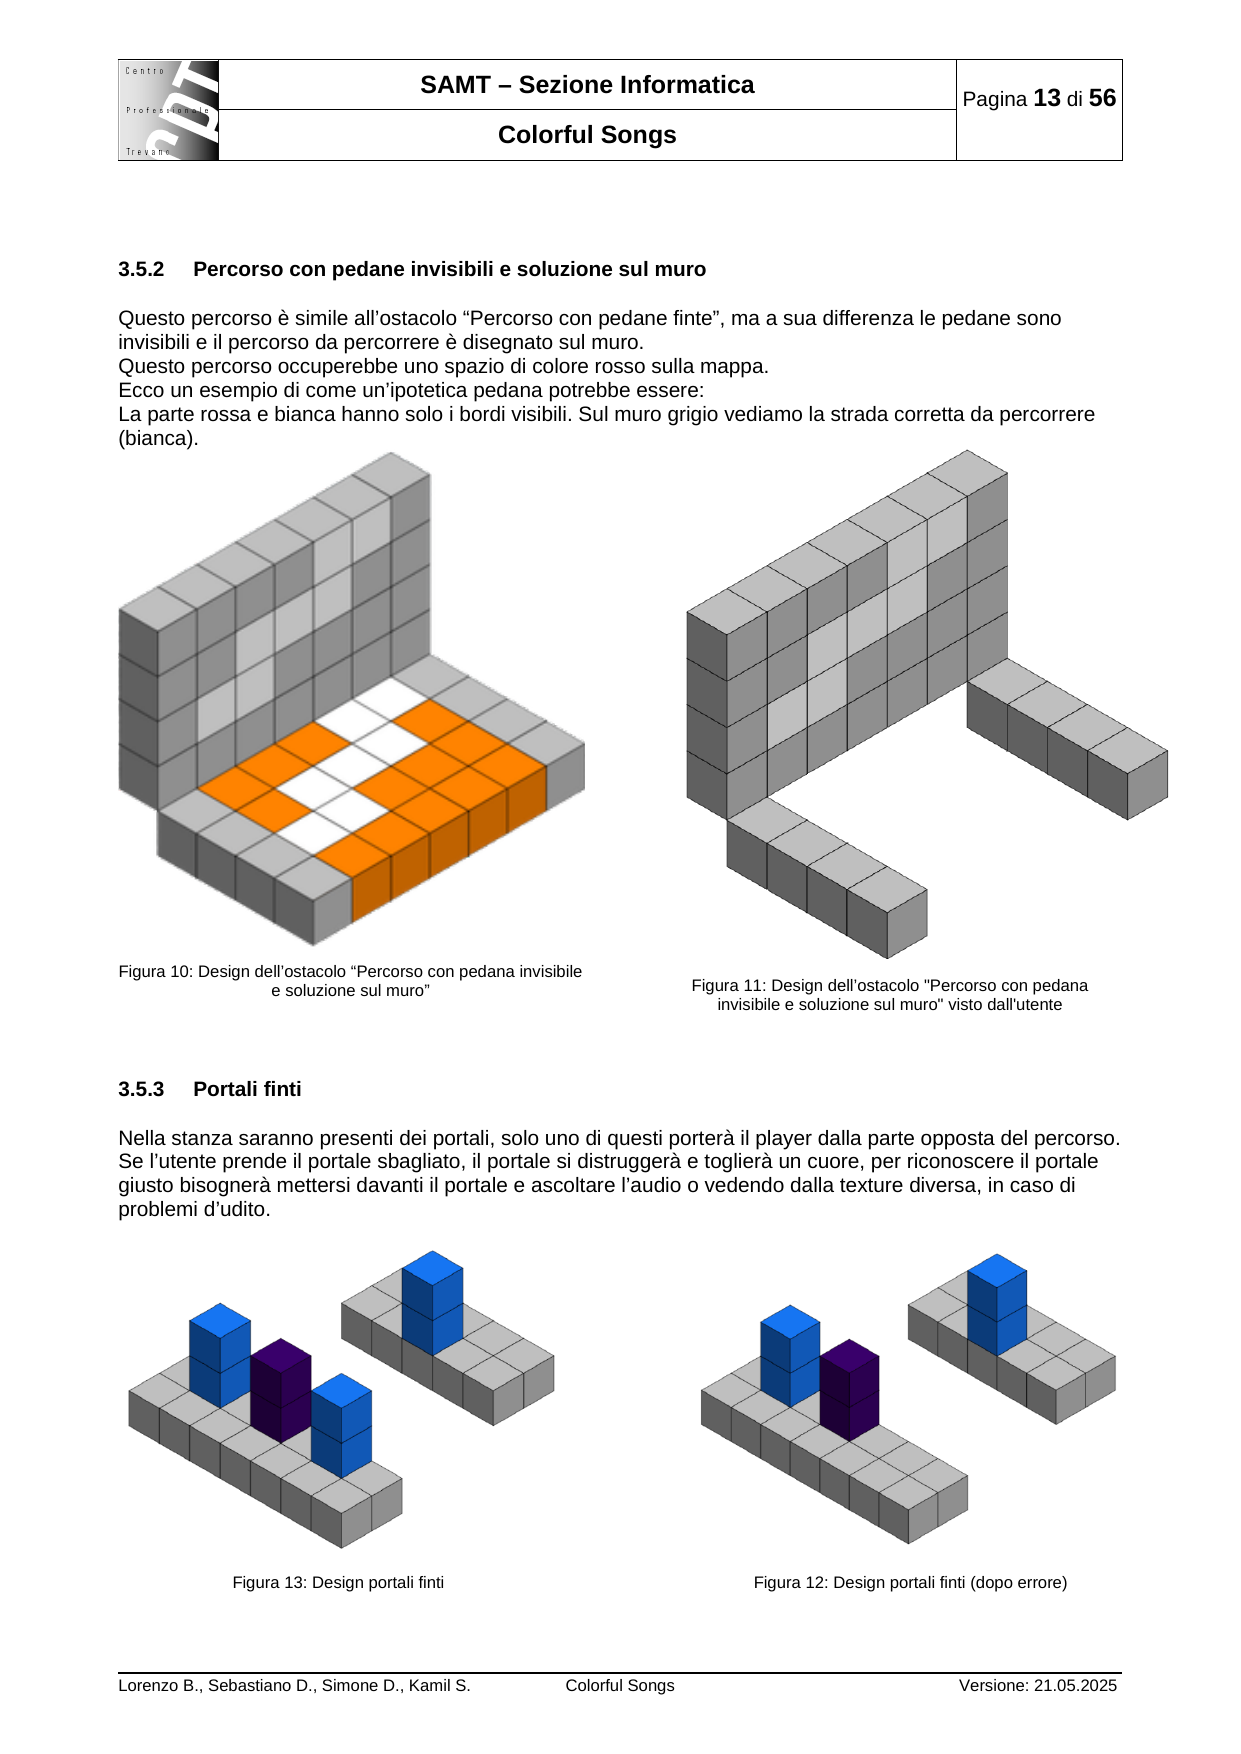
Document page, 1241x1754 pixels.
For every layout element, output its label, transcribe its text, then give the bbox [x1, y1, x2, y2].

subtitle Percorso con pedane invisibili e soluzione sul muro [118, 257, 620, 281]
picture [657, 449, 1179, 964]
picture [699, 1247, 1123, 1551]
text Questo percorso occuperebbe uno spazio di colore rosso sulla mappa. [118, 354, 1122, 378]
text Figura 11: Design dell’ostacolo "Percorso con pedana invisibile e soluzione sul muro" visto dall'utente [658, 976, 1122, 1014]
text Figura 10: Design dell’ostacolo “Percorso con pedana invisibile e soluzione sul muro” [118, 962, 583, 1000]
text Ecco un esempio di come un’ipotetica pedana potrebbe essere: [118, 378, 1122, 402]
picture [118, 60, 219, 160]
picture [118, 449, 585, 950]
text La parte rossa e bianca hanno solo i bordi visibili. Sul muro grigio vediamo la strada corretta da percorrere (bianca). [118, 402, 1122, 449]
subtitle Portali finti [118, 1076, 1122, 1100]
text Nella stanza saranno presenti dei portali, solo uno di questi porterà il player dalla parte opposta del percorso. Se l’utente prende il portale sbagliato, il portale si distruggerà e toglierà un cuore, per riconoscere il portale giusto bisognerà mettersi davanti il portale e ascoltare l’audio o vedendo dalla texture diversa, in caso di problemi d’udito. [118, 1125, 1122, 1221]
text Questo percorso è simile all’ostacolo “Percorso con pedane finte”, ma a sua differenza le pedane sono invisibili e il percorso da percorrere è disegnato sul muro. [118, 306, 1122, 354]
picture [118, 1247, 559, 1551]
